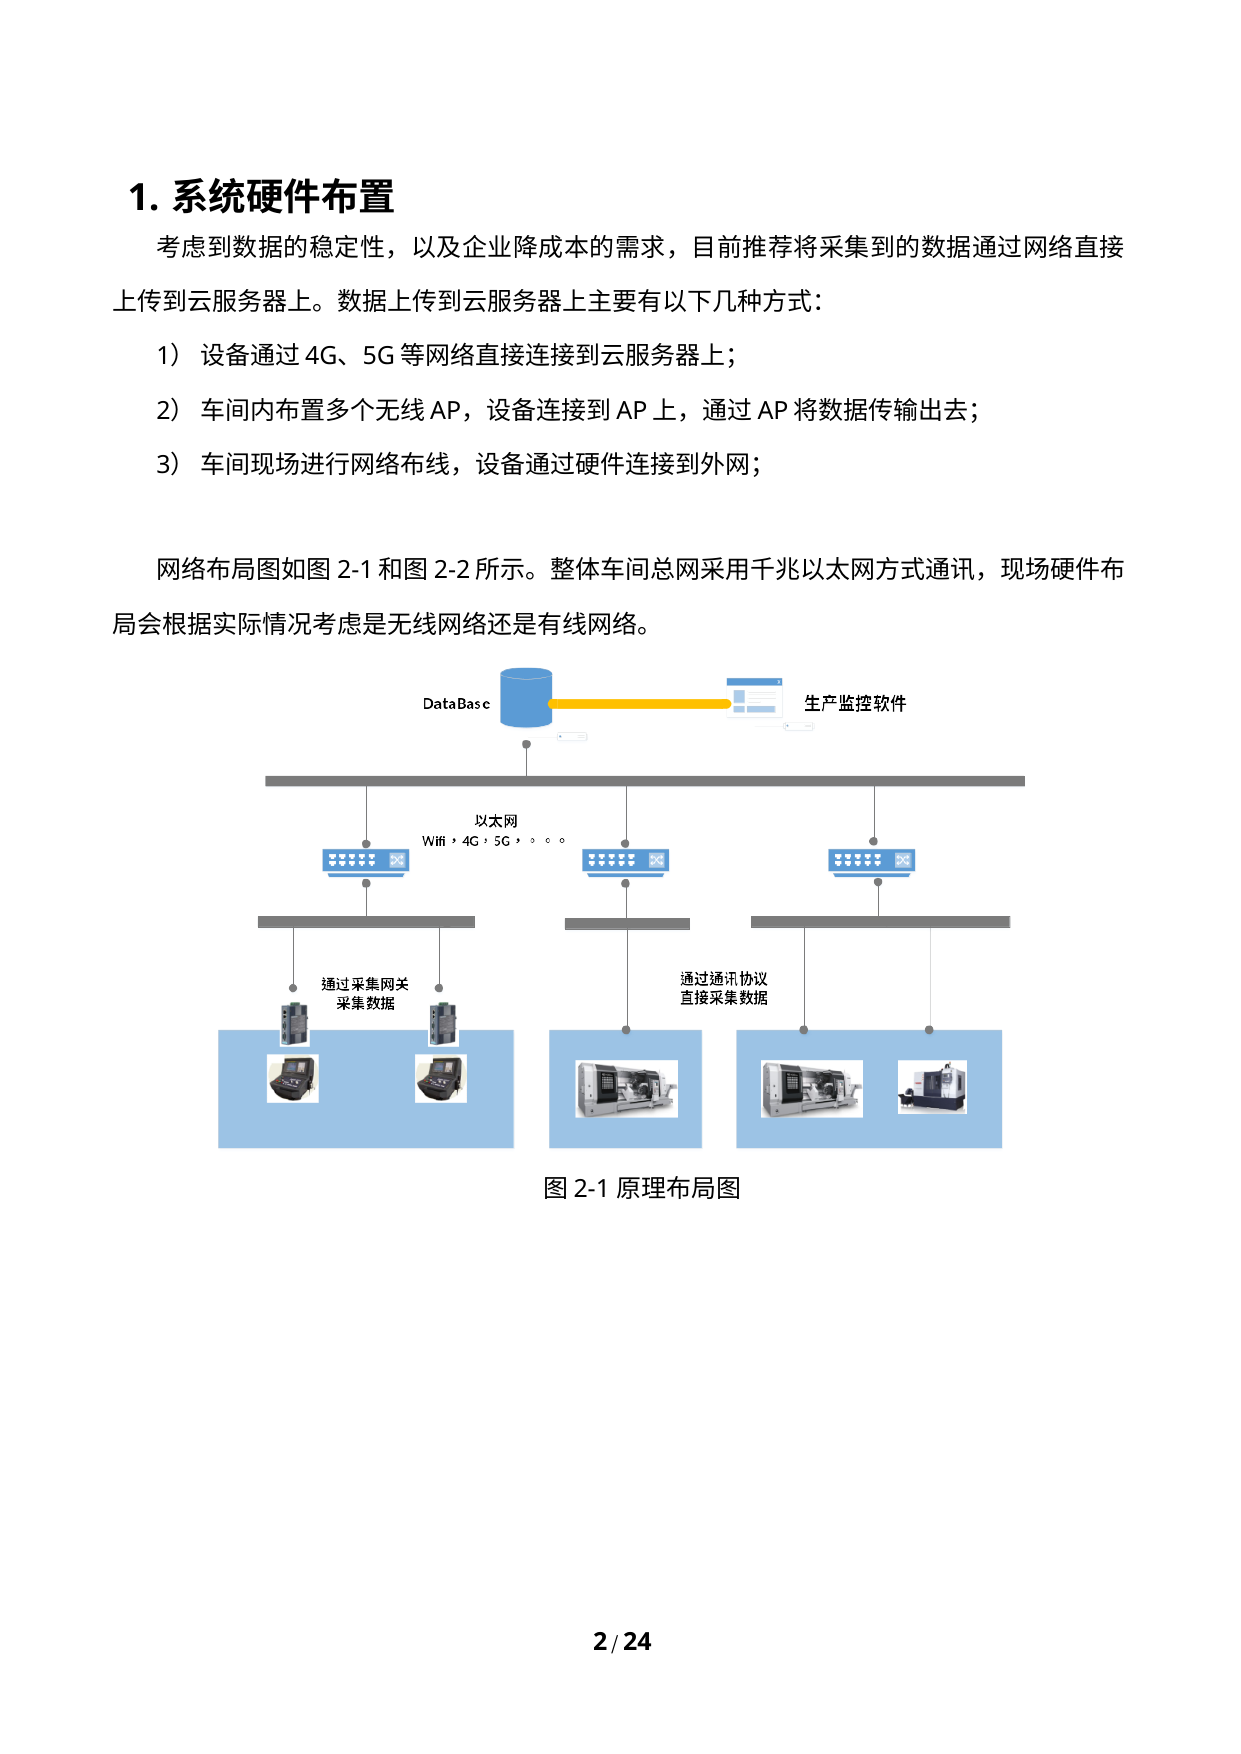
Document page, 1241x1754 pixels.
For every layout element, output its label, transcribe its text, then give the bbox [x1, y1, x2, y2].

list 车间内布置多个无线AP，设备连接到AP上，通过AP将数据传输出去； [156, 390, 1128, 426]
text 网络布局图如图2-1和图2-2所示。整体车间总网采用千兆以太网方式通讯，现场硬件布局会根据实际情况考虑是无线网络还是有线网络。 [112, 550, 1128, 641]
list 车间现场进行网络布线，设备通过硬件连接到外网； [156, 444, 1128, 481]
list 图2-1 原理布局图 [157, 1168, 1128, 1205]
text 考虑到数据的稳定性，以及企业降成本的需求，目前推荐将采集到的数据通过网络直接上传到云服务器上。数据上传到云服务器上主要有以下几种方式： [112, 227, 1128, 318]
subtitle 系统硬件布置 [127, 162, 1128, 227]
list 设备通过4G、5G等网络直接连接到云服务器上； [156, 336, 1128, 372]
